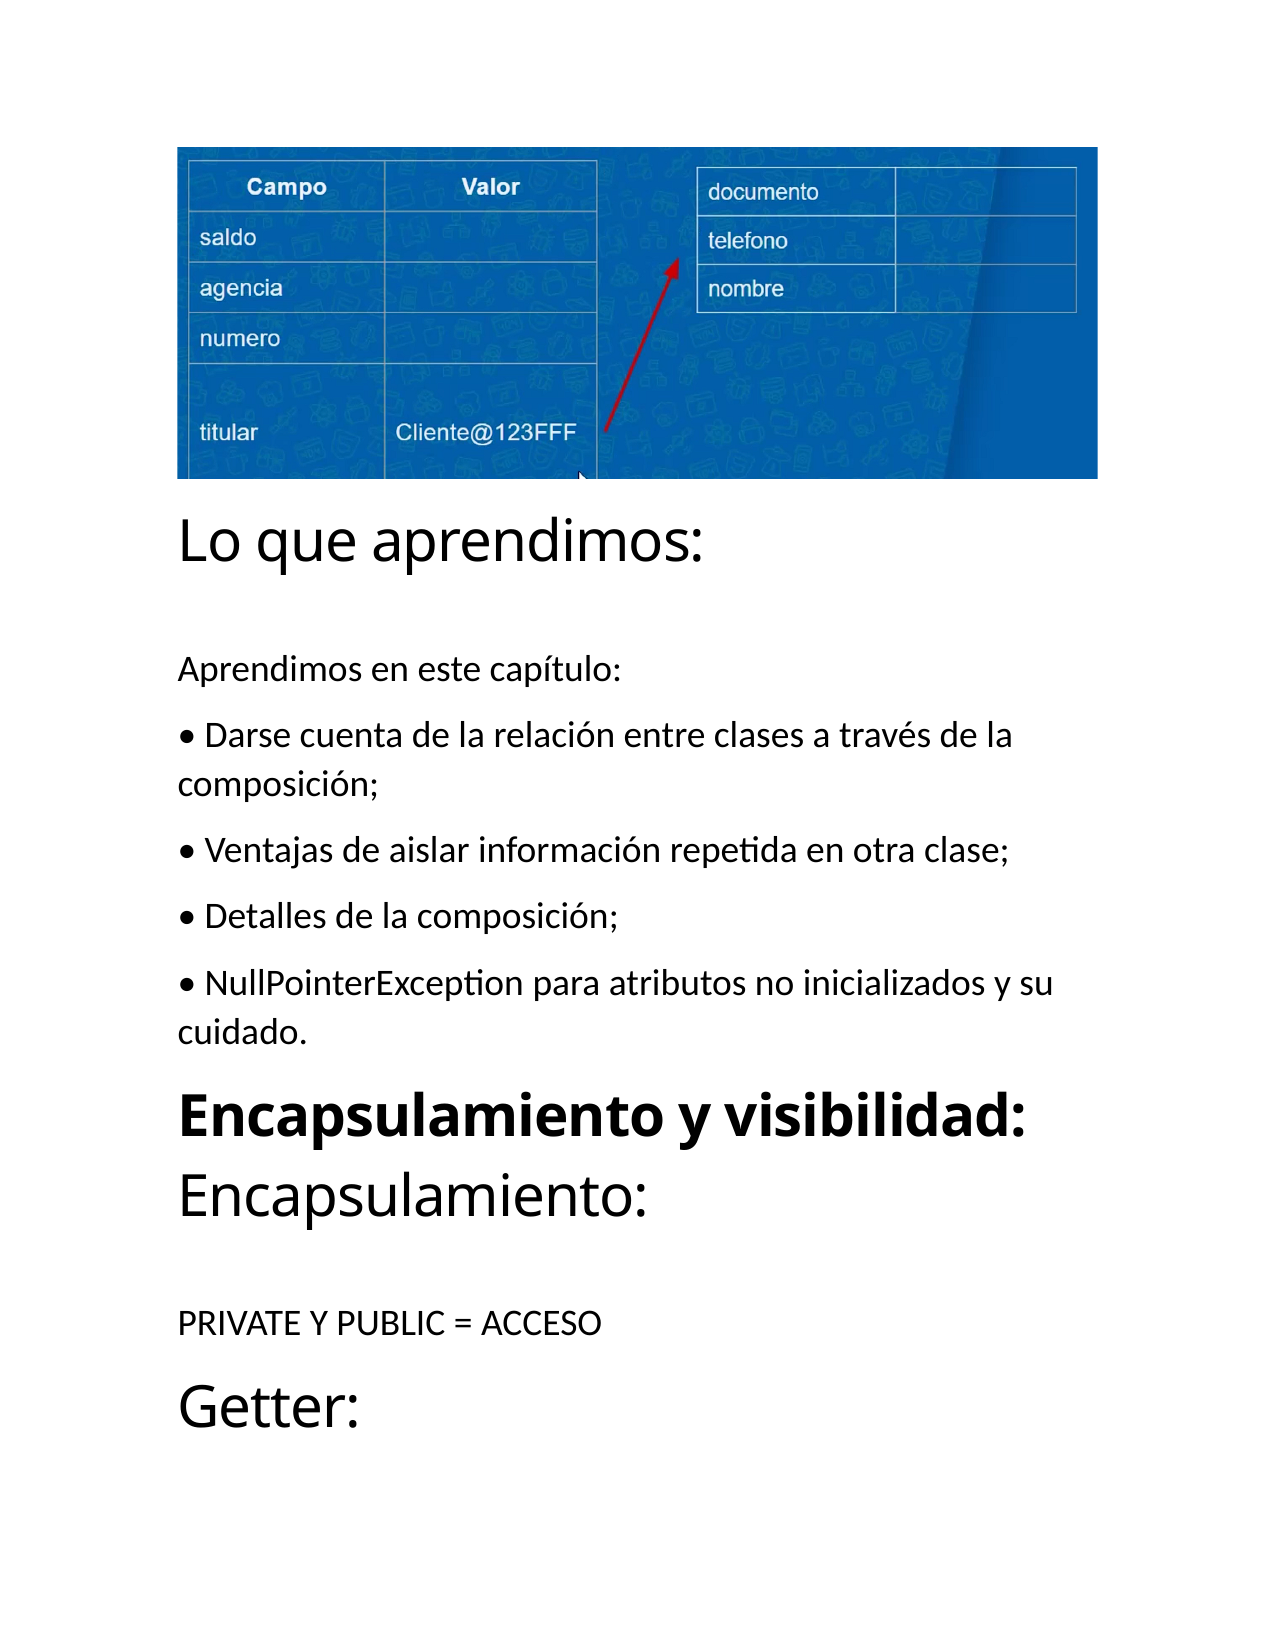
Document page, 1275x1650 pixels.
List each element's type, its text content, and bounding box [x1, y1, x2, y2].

title Encapsulamiento: [177, 1154, 1098, 1233]
text • NullPointerException para atributos no inicializados y su cuidado. [177, 958, 1098, 1054]
text Aprendimos en este capítulo: [177, 644, 1098, 690]
text • Detalles de la composición; [177, 892, 1098, 938]
text • Darse cuenta de la relación entre clases a través de la composición; [177, 711, 1098, 806]
title Getter: [177, 1365, 1098, 1445]
title Encapsulamiento y visibilidad: [177, 1074, 1098, 1154]
title Lo que aprendimos: [177, 499, 1098, 578]
picture [177, 147, 1098, 479]
text • Ventajas de aislar información repetida en otra clase; [177, 826, 1098, 872]
text PRIVATE Y PUBLIC = ACCESO [177, 1299, 1098, 1345]
